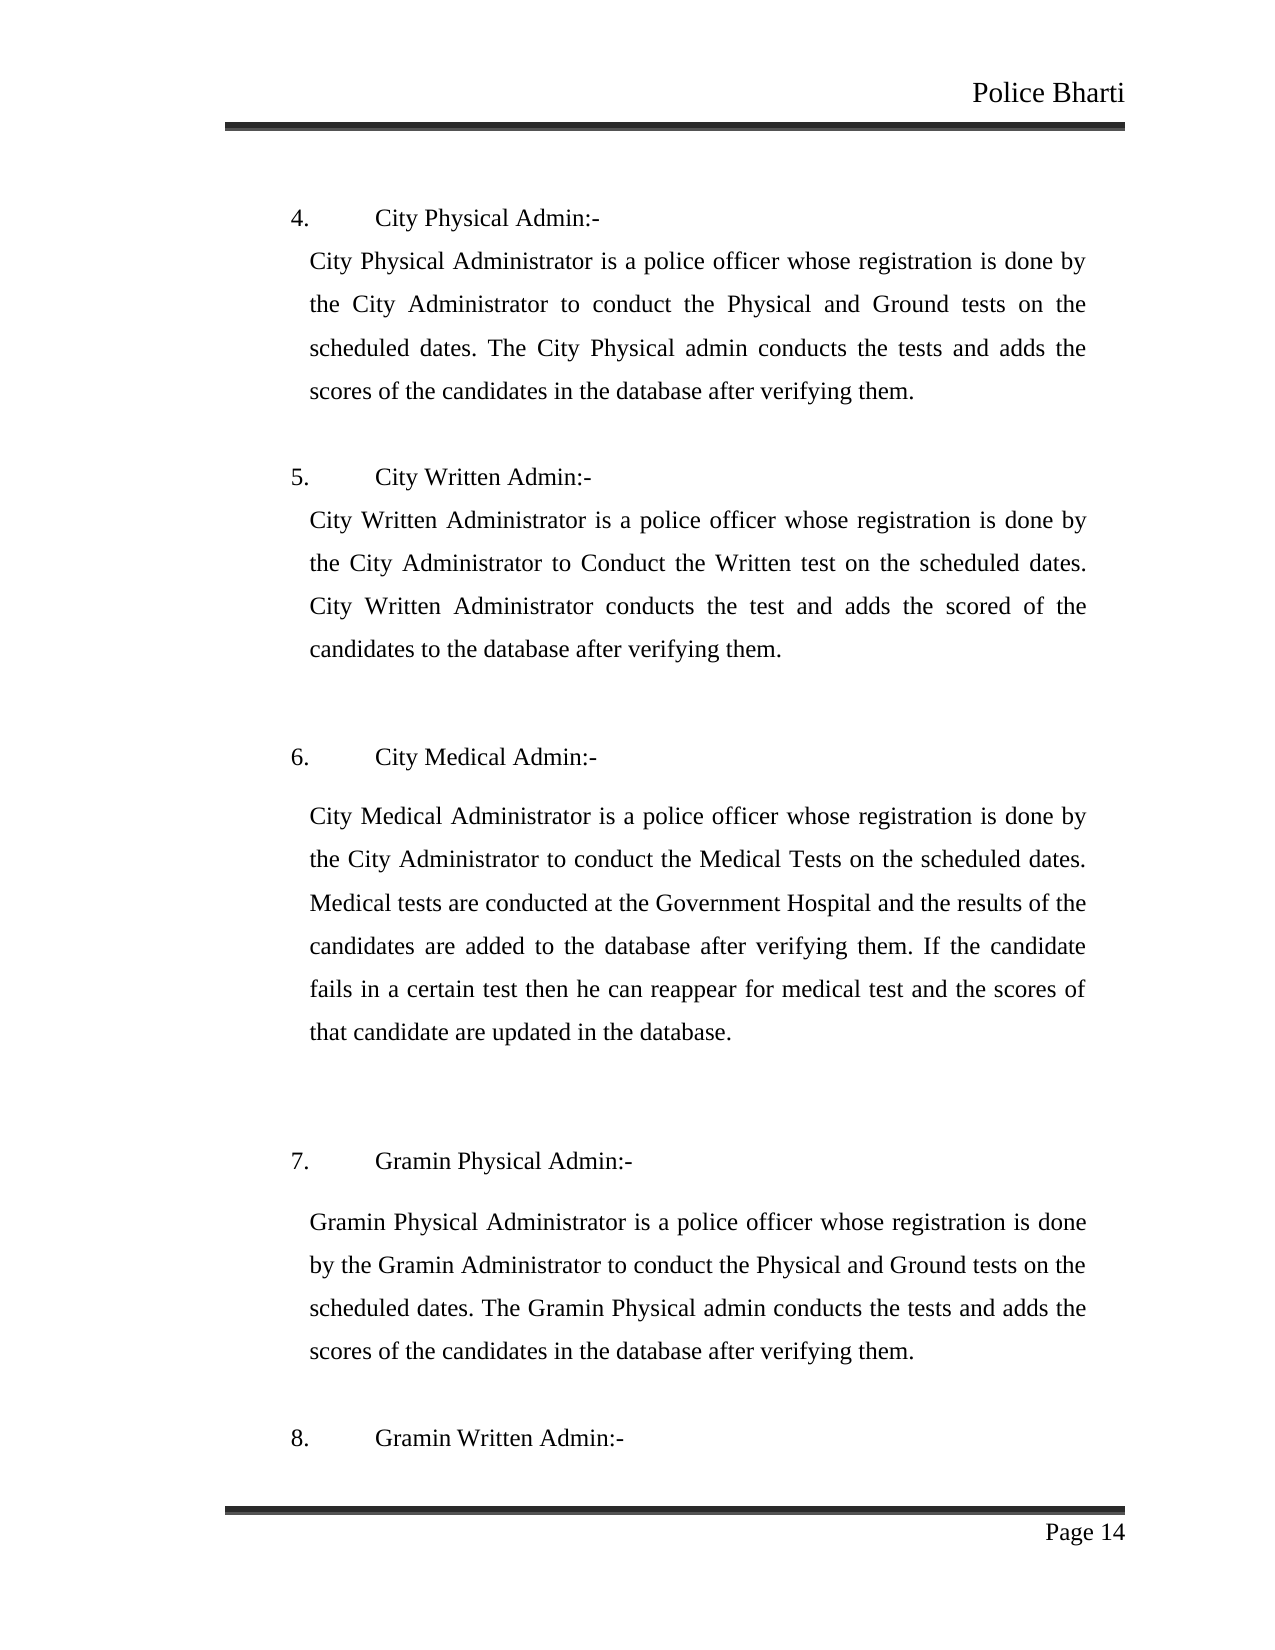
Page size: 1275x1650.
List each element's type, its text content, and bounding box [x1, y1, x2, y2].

list City Physical Administrator is a police officer whose registration is done by the City Administrator to conduct the Physical and Ground tests on the scheduled dates. The City Physical admin conducts the tests and adds the scores of the candidates in the database after verifying them. [309, 246, 1087, 404]
list City Medical Admin:- [291, 742, 1087, 770]
list Gramin Written Admin:- [291, 1423, 1087, 1451]
text City Medical Administrator is a police officer whose registration is done by the City Administrator to conduct the Medical Tests on the scheduled dates. Medical tests are conducted at the Government Hospital and the results of the candidates are added to the database after verifying them. If the candidate fails in a certain test then he can reappear for medical test and the scores of that candidate are updated in the database. [309, 801, 1087, 1046]
list Gramin Physical Admin:- [291, 1146, 1087, 1175]
list City Physical Admin:- [291, 203, 1087, 232]
list City Written Admin:- [291, 462, 1087, 491]
text Gramin Physical Administrator is a police officer whose registration is done by the Gramin Administrator to conduct the Physical and Ground tests on the scheduled dates. The Gramin Physical admin conducts the tests and adds the scores of the candidates in the database after verifying them. [309, 1207, 1087, 1365]
list City Written Administrator is a police officer whose registration is done by the City Administrator to Conduct the Written test on the scheduled dates. City Written Administrator conducts the test and adds the scored of the candidates to the database after verifying them. [291, 505, 1087, 663]
